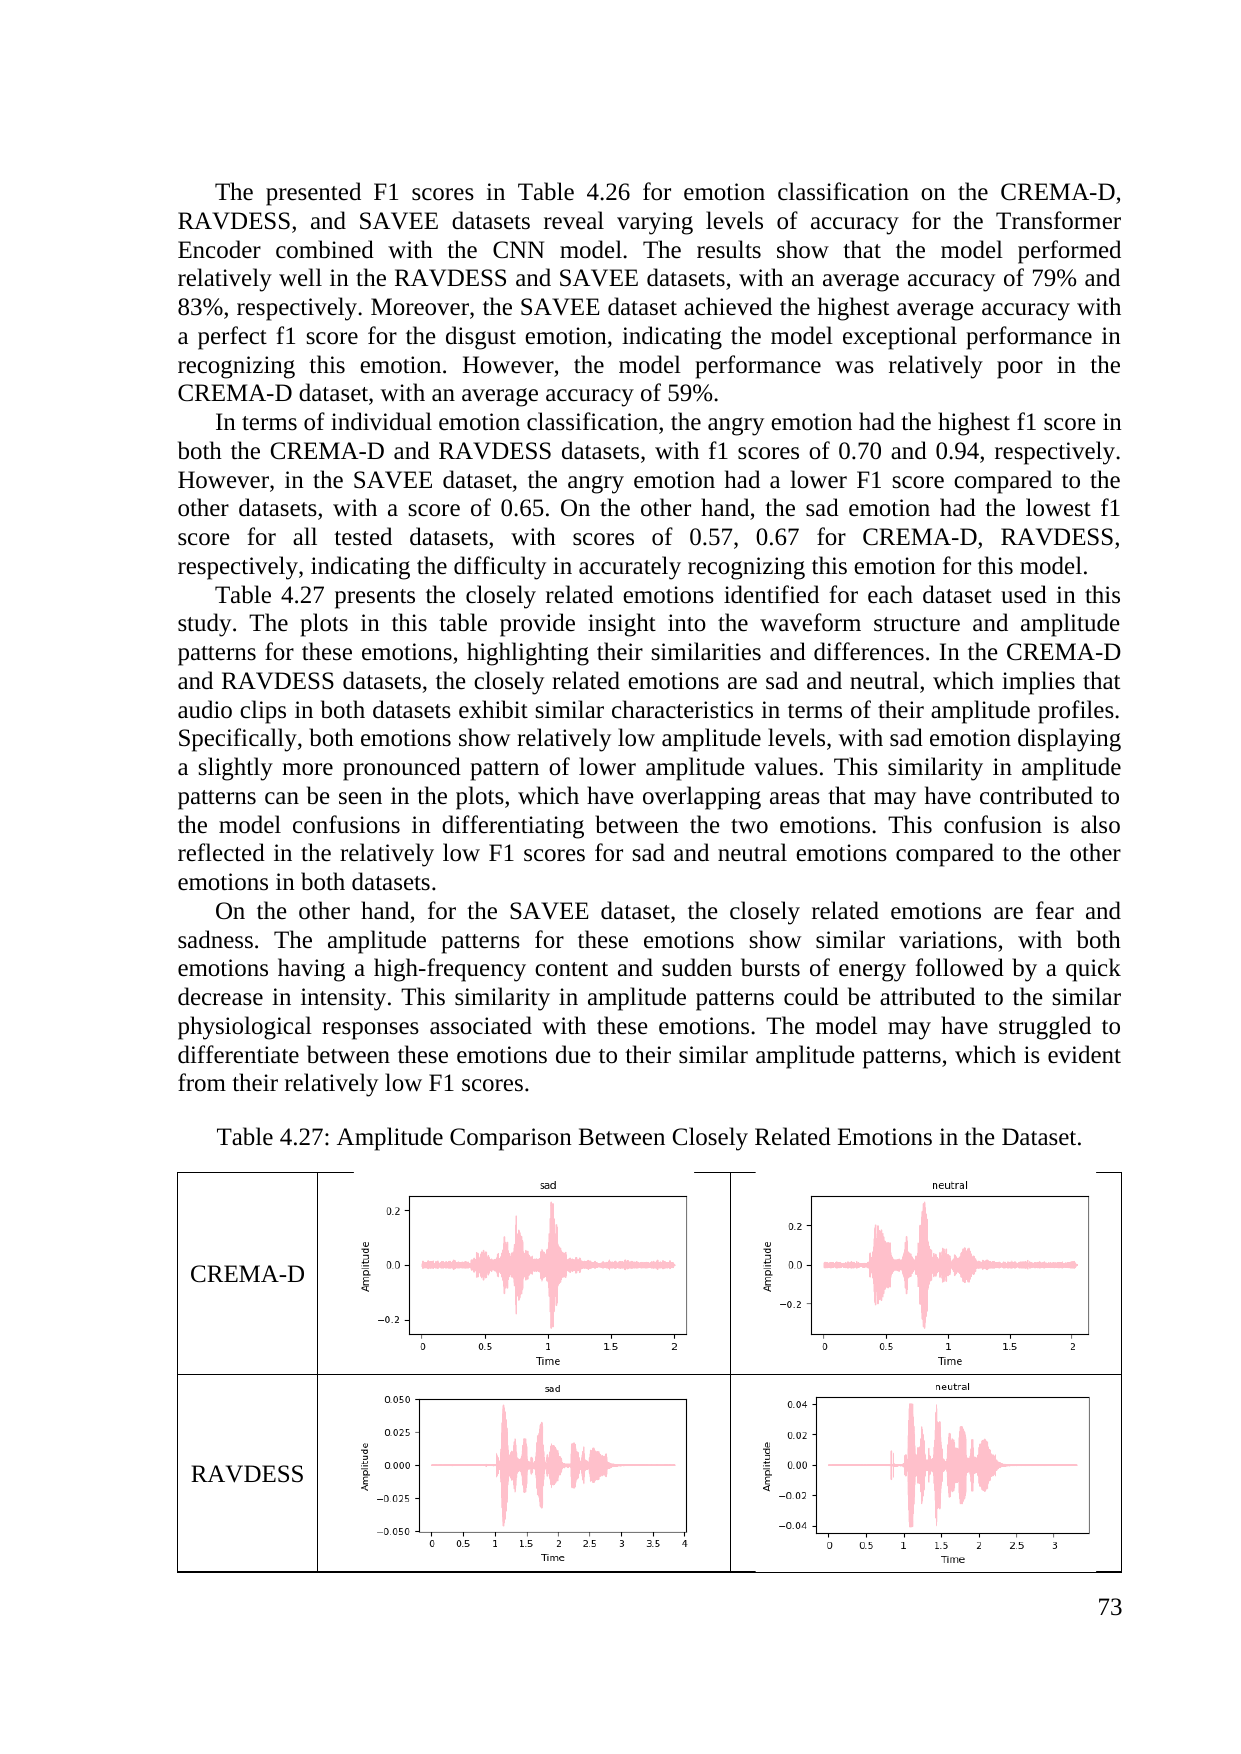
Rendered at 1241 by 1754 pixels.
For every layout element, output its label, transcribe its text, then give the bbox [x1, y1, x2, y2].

picture [353, 1376, 695, 1570]
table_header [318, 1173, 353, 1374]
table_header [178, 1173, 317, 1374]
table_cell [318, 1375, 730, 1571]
picture [755, 1375, 1097, 1572]
text On the other hand, for the SAVEE dataset, the closely related emotions are fear and sadness. The amplitude patterns for these emotions show similar variations, with both emotions having a high-frequency content and sudden bursts of energy followed by a quick decrease in intensity. This similarity in amplitude patterns could be attributed to the similar physiological responses associated with these emotions. The model may have struggled to differentiate between these emotions due to their similar amplitude patterns, which is evident from their relatively low F1 scores. [177, 896, 1122, 1097]
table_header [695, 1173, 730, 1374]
picture [353, 1172, 695, 1374]
text The presented F1 scores in Table 4.26 for emotion classification on the CREMA-D, RAVDESS, and SAVEE datasets reveal varying levels of accuracy for the Transformer Encoder combined with the CNN model. The results show that the model performed relatively well in the RAVDESS and SAVEE datasets, with an average accuracy of 79% and 83%, respectively. Moreover, the SAVEE dataset achieved the highest average accuracy with a perfect f1 score for the disgust emotion, indicating the model exceptional performance in recognizing this emotion. However, the model performance was relatively poor in the CREMA-D dataset, with an average accuracy of 59%. [177, 177, 1122, 407]
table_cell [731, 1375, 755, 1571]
text In terms of individual emotion classification, the angry emotion had the highest f1 score in both the CREMA-D and RAVDESS datasets, with f1 scores of 0.70 and 0.94, respectively. However, in the SAVEE dataset, the angry emotion had a lower F1 score compared to the other datasets, with a score of 0.65. On the other hand, the sad emotion had the lowest f1 score for all tested datasets, with scores of 0.57, 0.67 for CREMA-D, RAVDESS, respectively, indicating the difficulty in accurately recognizing this emotion for this model. [177, 407, 1122, 580]
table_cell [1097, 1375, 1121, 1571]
text Table 4.27: Amplitude Comparison Between Closely Related Emotions in the Dataset. [177, 1122, 1122, 1151]
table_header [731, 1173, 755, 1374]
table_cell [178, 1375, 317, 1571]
text Table 4.27 presents the closely related emotions identified for each dataset used in this study. The plots in this table provide insight into the waveform structure and amplitude patterns for these emotions, highlighting their similarities and differences. In the CREMA-D and RAVDESS datasets, the closely related emotions are sad and neutral, which implies that audio clips in both datasets exhibit similar characteristics in terms of their amplitude profiles. Specifically, both emotions show relatively low amplitude levels, with sad emotion displaying a slightly more pronounced pattern of lower amplitude values. This similarity in amplitude patterns can be seen in the plots, which have overlapping areas that may have contributed to the model confusions in differentiating between the two emotions. This confusion is also reflected in the relatively low F1 scores for sad and neutral emotions compared to the other emotions in both datasets. [177, 580, 1122, 896]
picture [755, 1172, 1097, 1374]
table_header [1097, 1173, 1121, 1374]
